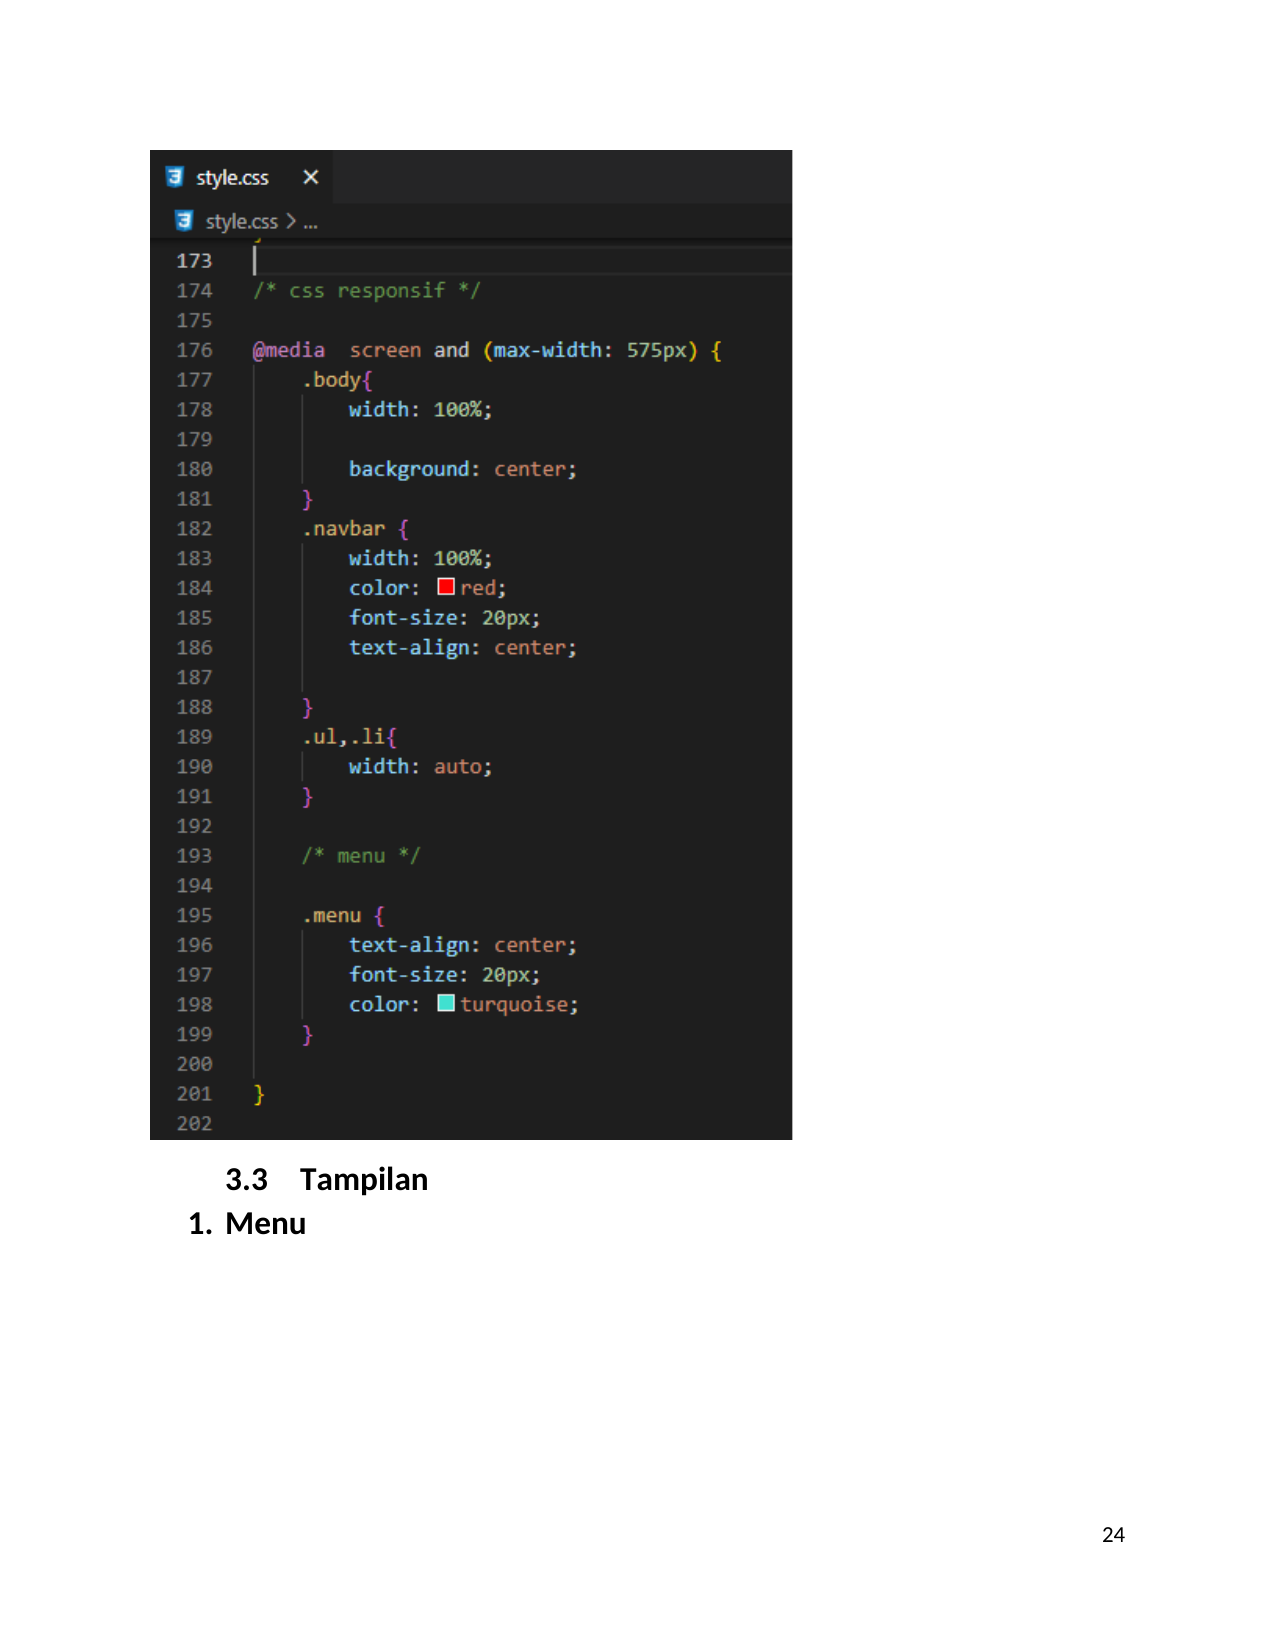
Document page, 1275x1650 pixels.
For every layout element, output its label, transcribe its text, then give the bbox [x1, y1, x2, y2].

list Menu [187, 1202, 1125, 1243]
list Tampilan [225, 1158, 1125, 1199]
picture [150, 150, 793, 1140]
